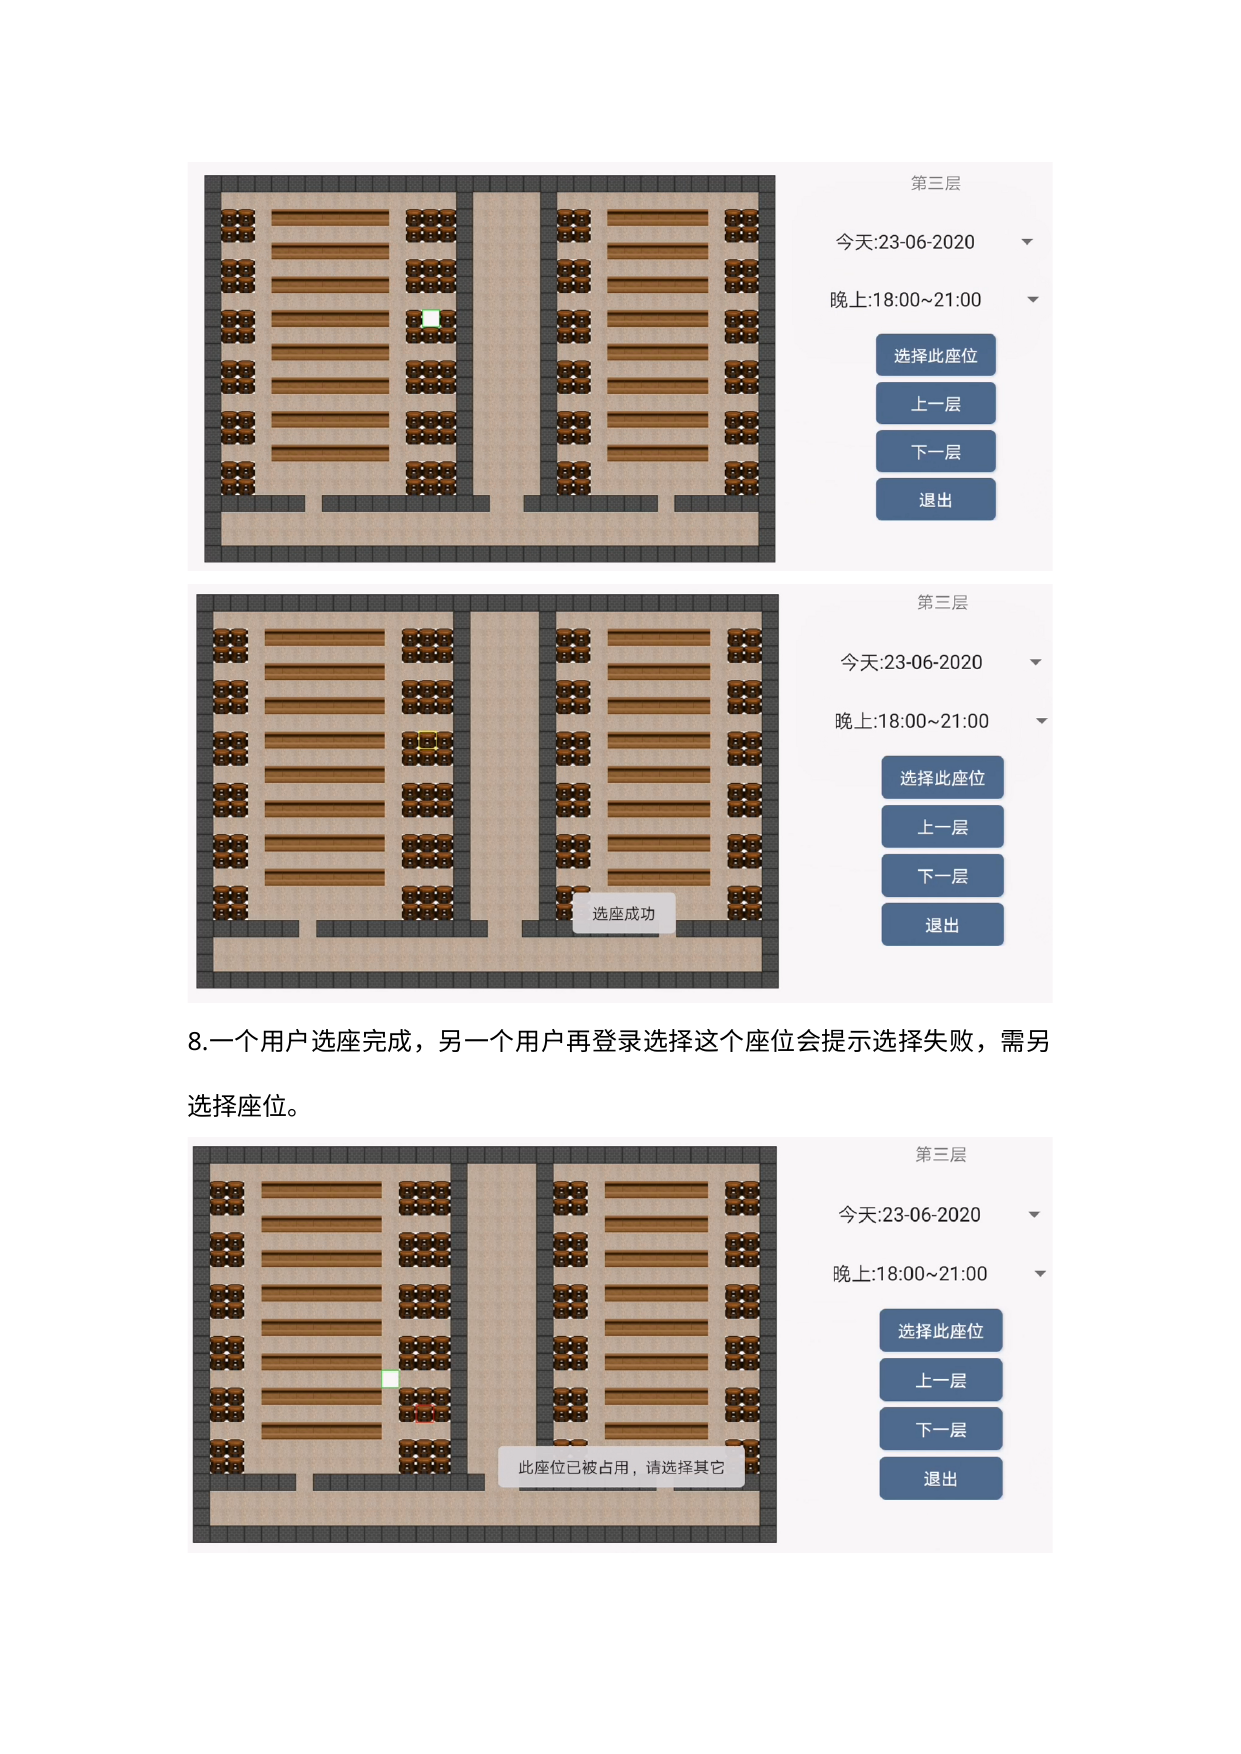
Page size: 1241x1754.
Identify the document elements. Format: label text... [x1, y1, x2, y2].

text 8.一个用户选座完成，另一个用户再登录选择这个座位会提示选择失败，需另选择座位。 [187, 1007, 1053, 1137]
picture [187, 1137, 1053, 1553]
picture [187, 162, 1053, 571]
picture [187, 584, 1053, 1003]
